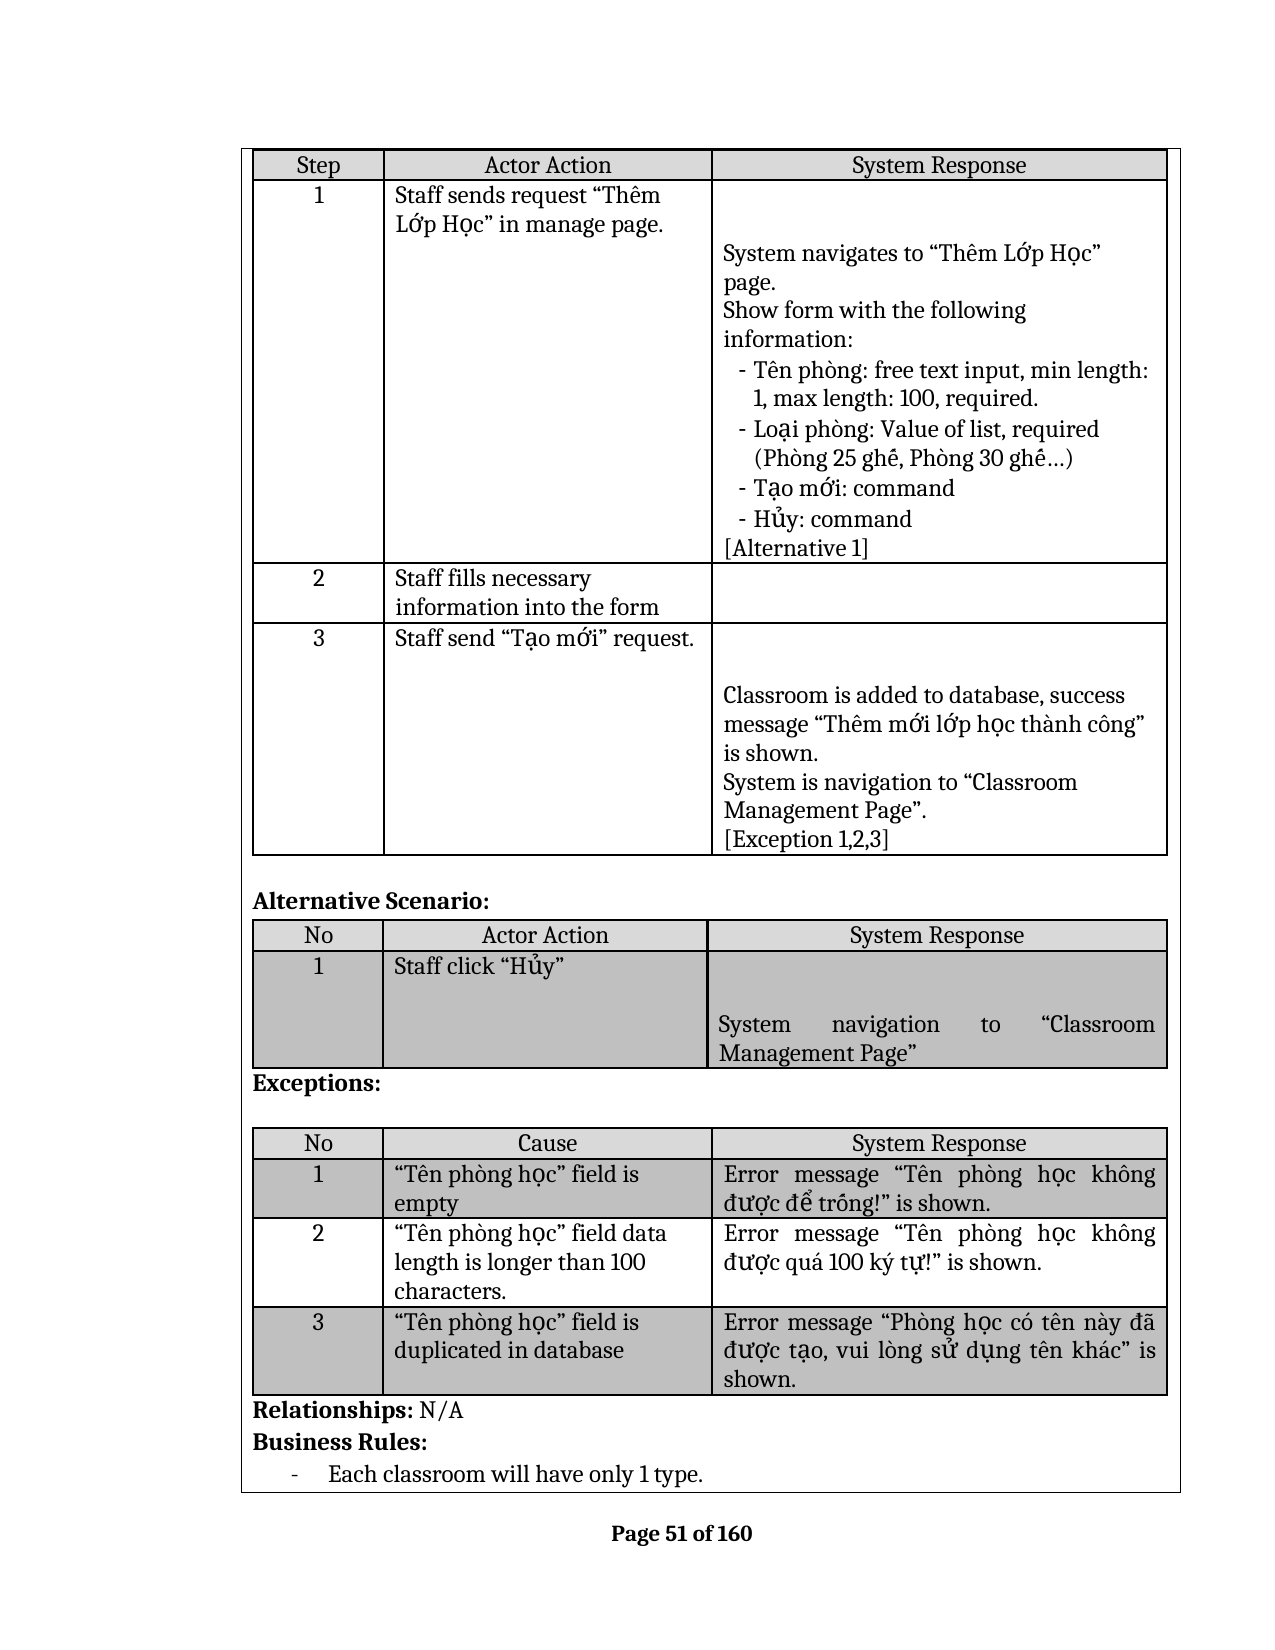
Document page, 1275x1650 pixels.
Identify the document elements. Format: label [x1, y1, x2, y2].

table_cell [242, 149, 1180, 1492]
